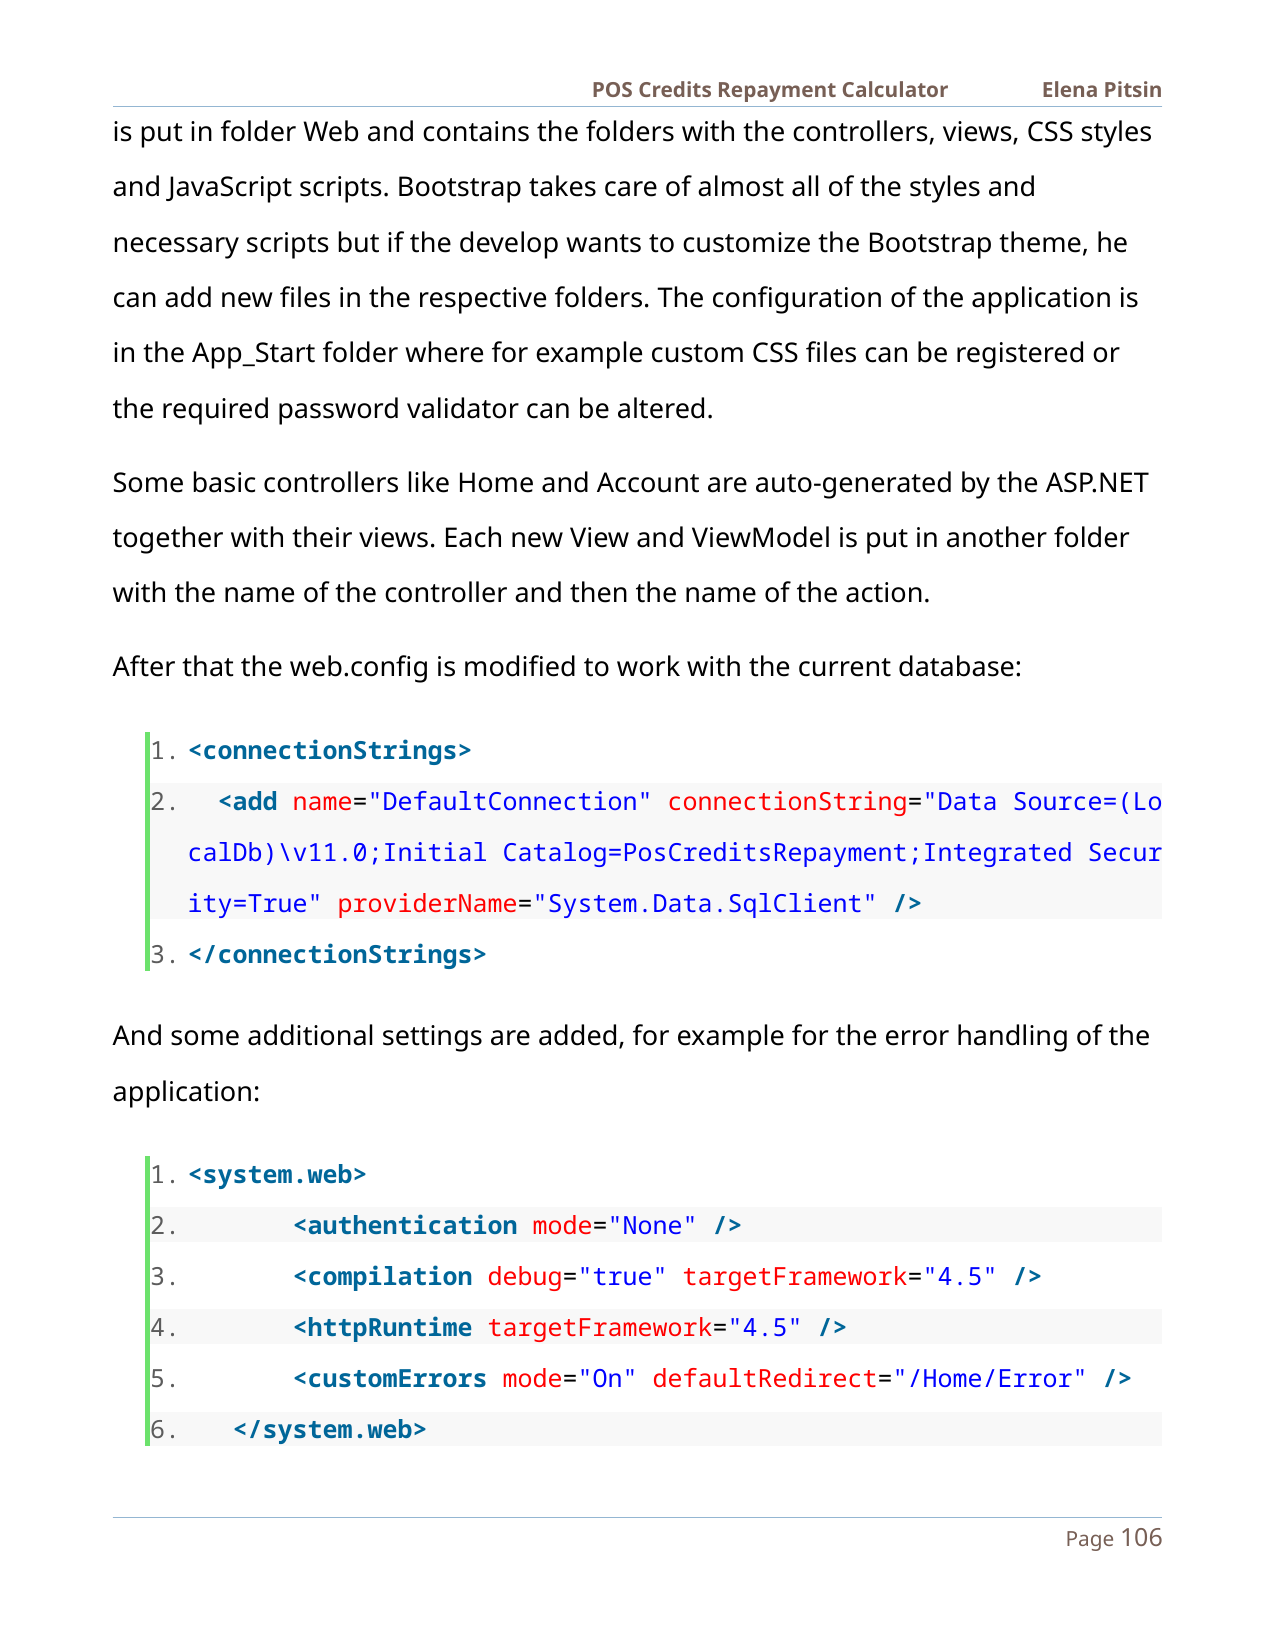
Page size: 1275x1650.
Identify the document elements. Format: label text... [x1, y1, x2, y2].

list </system.web> [150, 1412, 1162, 1446]
list </connectionStrings> [150, 936, 1162, 971]
text And some additional settings are added, for example for the error handling of the application: [112, 1017, 1162, 1109]
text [112, 112, 1162, 426]
list <add name="DefaultConnection" connectionString="Data Source=(LocalDb)\v11.0;Initial Catalog=PosCreditsRepayment;Integrated Security=True" providerName="System.Data.SqlClient" /> [150, 783, 1162, 919]
list <system.web> [150, 1156, 1162, 1191]
text Some basic controllers like Home and Account are auto-generated by the ASP.NET together with their views. Each new View and ViewModel is put in another folder with the name of the controller and then the name of the action. [112, 463, 1162, 611]
text After that the web.config is modified to work with the current database: [112, 648, 1162, 685]
list <httpRuntime targetFramework="4.5" /> [150, 1309, 1162, 1344]
list <compilation debug="true" targetFramework="4.5" /> [150, 1258, 1162, 1293]
list <connectionStrings> [150, 732, 1162, 766]
list <authentication mode="None" /> [150, 1207, 1162, 1242]
list <customErrors mode="On" defaultRedirect="/Home/Error" /> [150, 1361, 1162, 1395]
